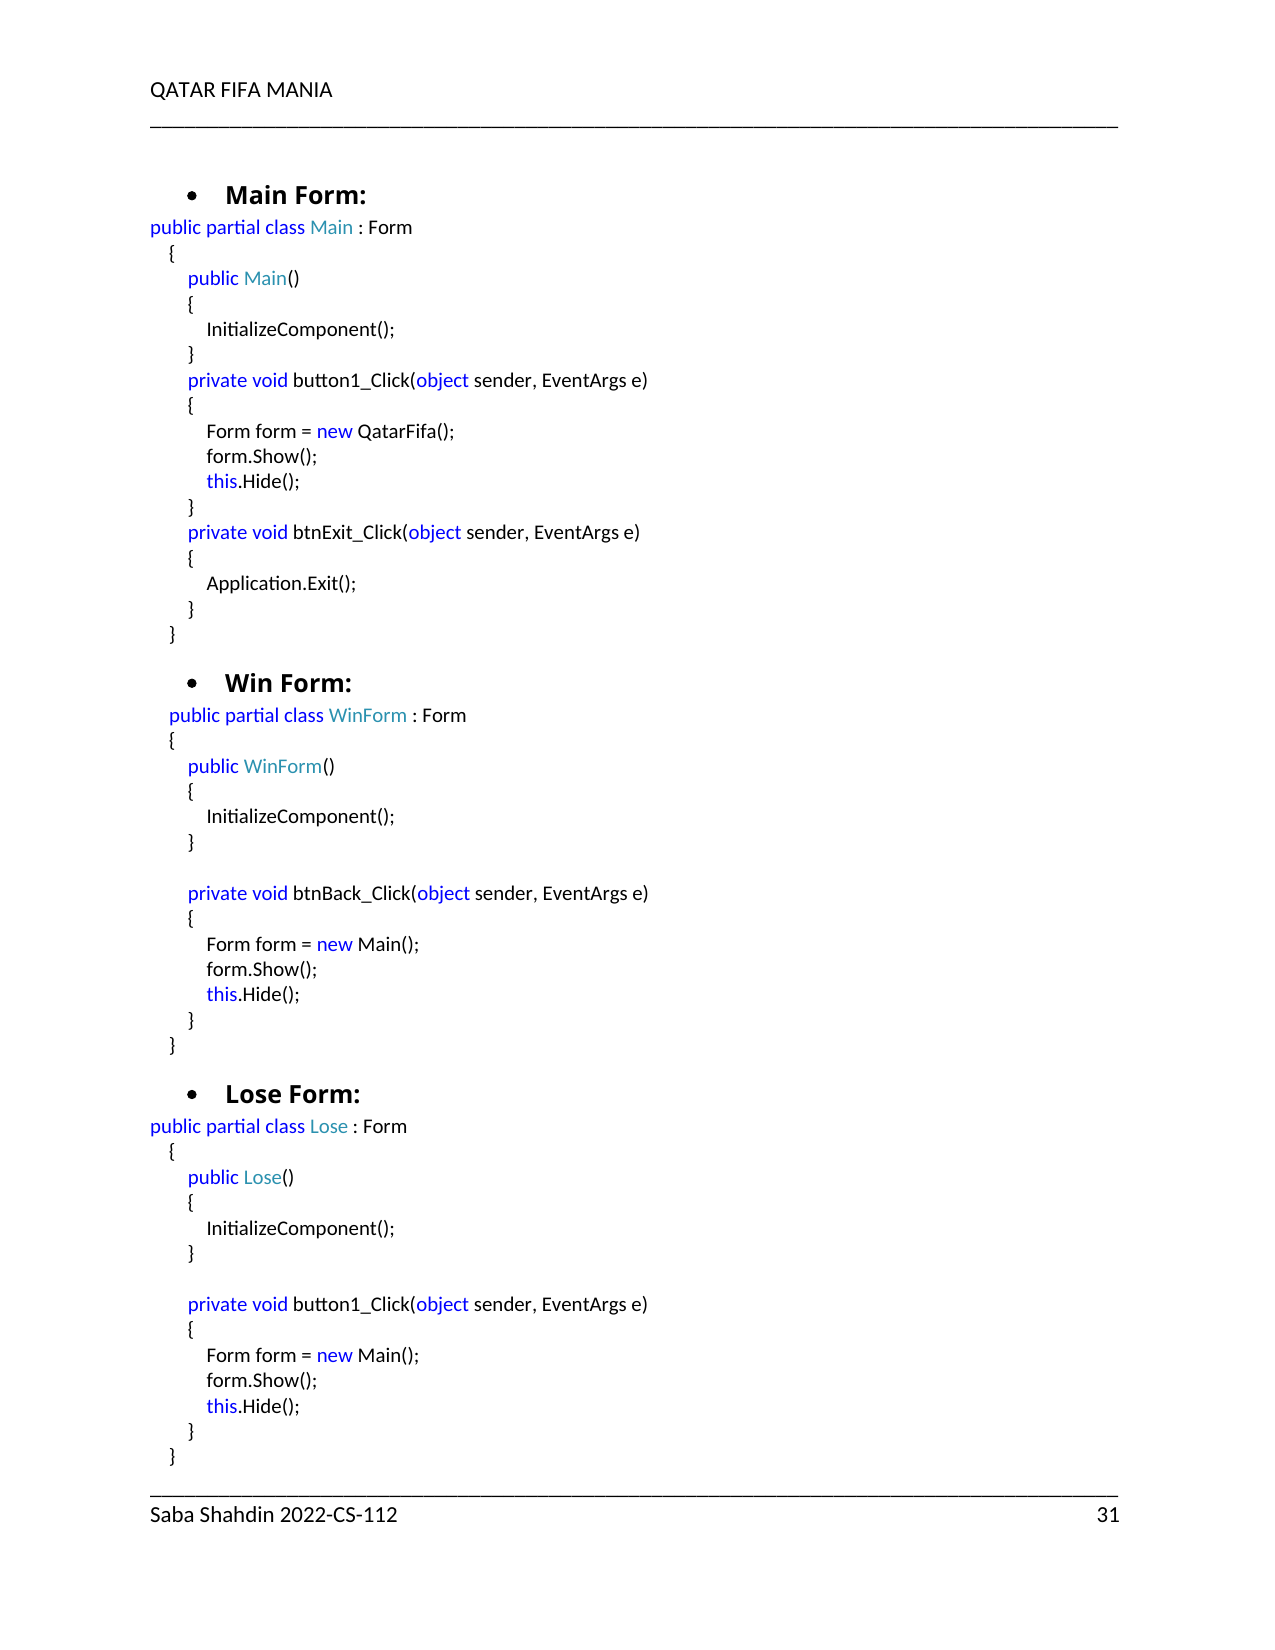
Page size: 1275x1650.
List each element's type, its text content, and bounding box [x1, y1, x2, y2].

text InitializeComponent(); [150, 804, 1125, 829]
text } [150, 621, 1125, 647]
text public WinForm() [150, 753, 1125, 778]
text this.Hide(); [150, 469, 1125, 494]
text } [150, 1032, 1125, 1058]
text form.Show(); [150, 956, 1125, 982]
text { [150, 1189, 1125, 1215]
text } [150, 1418, 1125, 1444]
text this.Hide(); [150, 1393, 1125, 1418]
text Form form = new Main(); [150, 931, 1125, 956]
text { [150, 1139, 1125, 1164]
text } [150, 342, 1125, 367]
text { [150, 291, 1125, 316]
text } [150, 1444, 1125, 1469]
text Form form = new QatarFifa(); [150, 418, 1125, 443]
text Form form = new Main(); [150, 1342, 1125, 1367]
text { [150, 778, 1125, 804]
text Application.Exit(); [150, 570, 1125, 596]
text private void btnExit_Click(object sender, EventArgs e) [150, 519, 1125, 545]
text public Lose() [150, 1164, 1125, 1189]
text { [150, 545, 1125, 570]
text } [150, 596, 1125, 621]
text { [150, 1317, 1125, 1342]
text } [150, 494, 1125, 519]
subtitle Lose Form: [187, 1077, 1125, 1111]
text this.Hide(); [150, 982, 1125, 1007]
text { [150, 727, 1125, 753]
text form.Show(); [150, 443, 1125, 469]
text } [150, 1240, 1125, 1266]
text } [150, 1007, 1125, 1032]
subtitle Main Form: [187, 178, 1125, 212]
text private void button1_Click(object sender, EventArgs e) [150, 1291, 1125, 1317]
text { [150, 240, 1125, 265]
subtitle Win Form: [187, 665, 1125, 699]
text InitializeComponent(); [150, 1215, 1125, 1240]
text private void btnBack_Click(object sender, EventArgs e) [150, 880, 1125, 905]
text InitializeComponent(); [150, 316, 1125, 342]
text { [150, 905, 1125, 931]
text public partial class Main : Form [150, 214, 1125, 240]
text public partial class WinForm : Form [150, 702, 1125, 727]
text private void button1_Click(object sender, EventArgs e) [150, 367, 1125, 392]
text { [150, 392, 1125, 418]
text public Main() [150, 265, 1125, 291]
text public partial class Lose : Form [150, 1113, 1125, 1139]
text } [150, 829, 1125, 854]
text form.Show(); [150, 1367, 1125, 1393]
